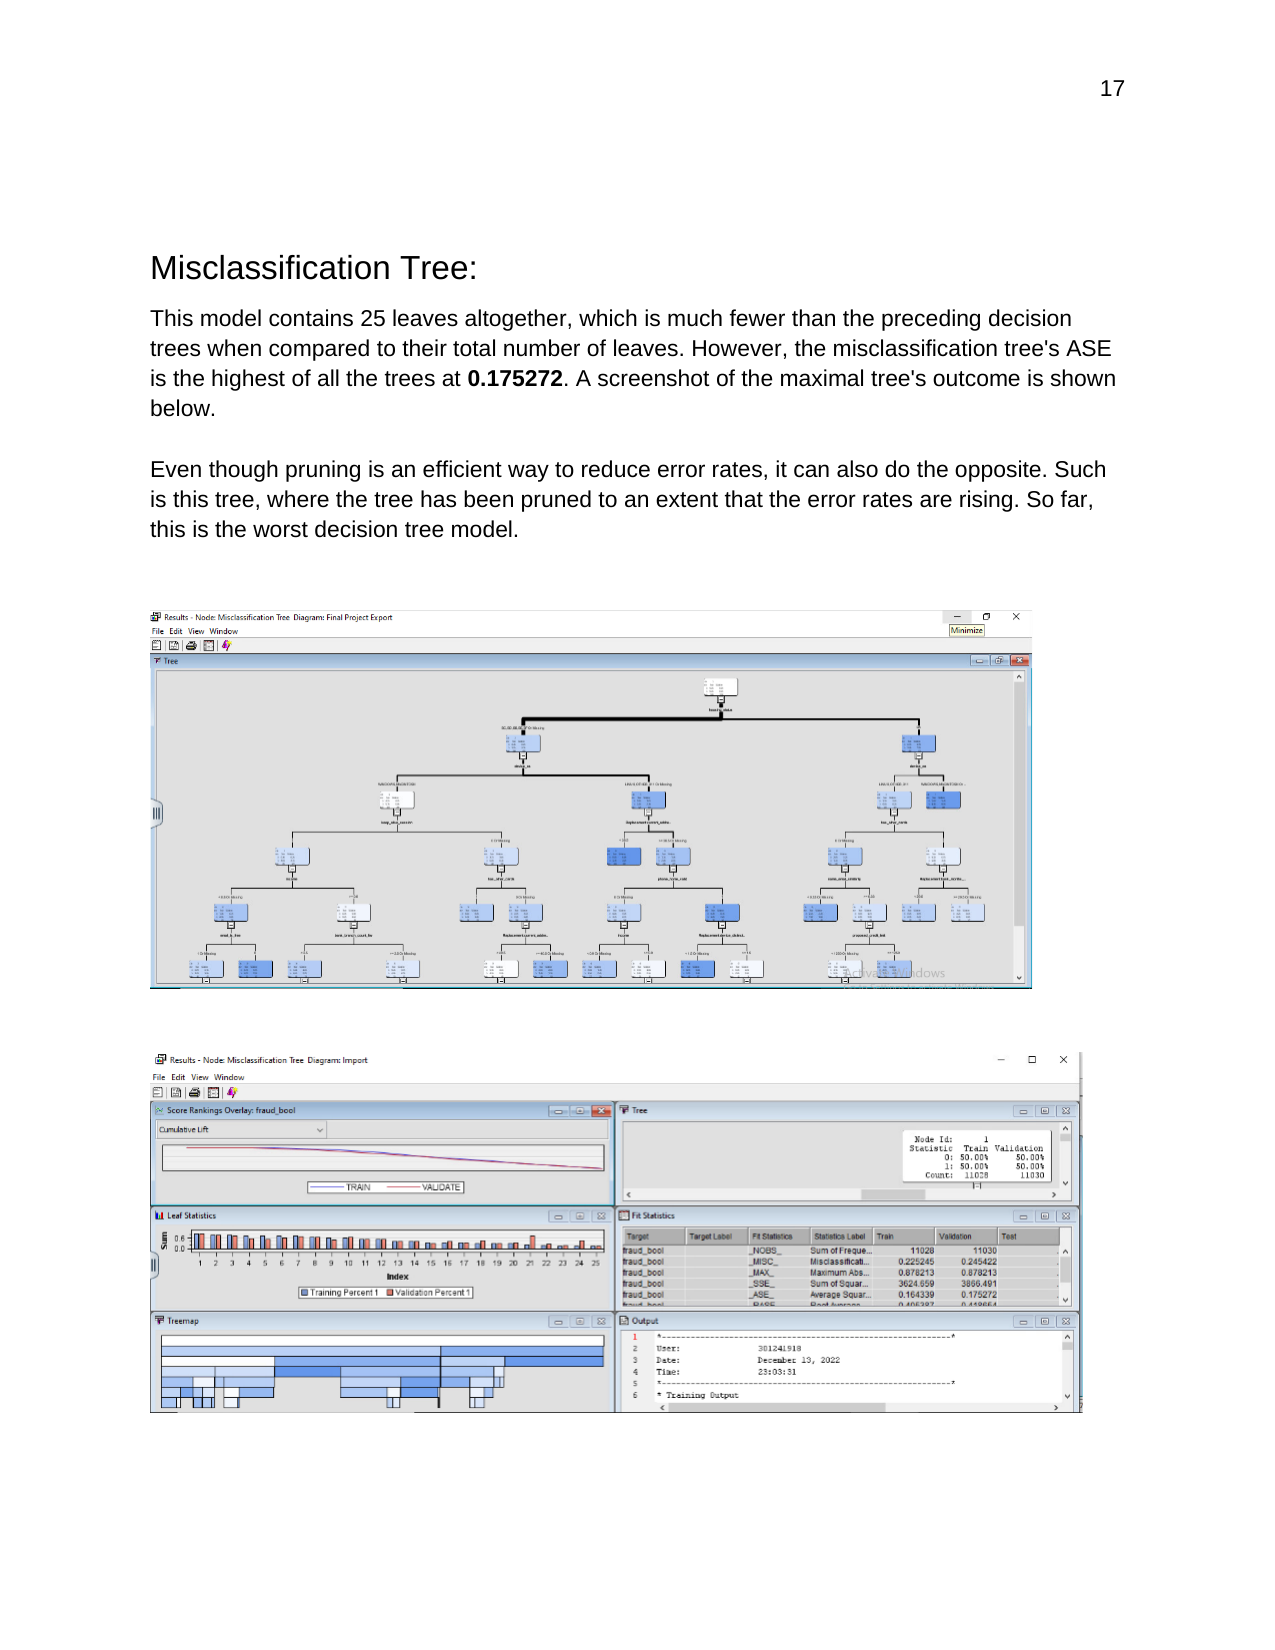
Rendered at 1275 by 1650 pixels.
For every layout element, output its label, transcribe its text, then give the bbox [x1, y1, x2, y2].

subtitle Misclassification Tree: [150, 248, 1125, 286]
picture [150, 606, 1033, 989]
picture [150, 1052, 1083, 1413]
text Even though pruning is an efficient way to reduce error rates, it can also do the opposite. Such is this tree, where the tree has been pruned to an extent that the error rates are rising. So far, this is the worst decision tree model. [150, 456, 1125, 542]
text This model contains 25 leaves altogether, which is much fewer than the preceding decision trees when compared to their total number of leaves. However, the misclassification tree's ASE is the highest of all the trees at 0.175272. A screenshot of the maximal tree's outcome is shown below. [150, 304, 1125, 422]
